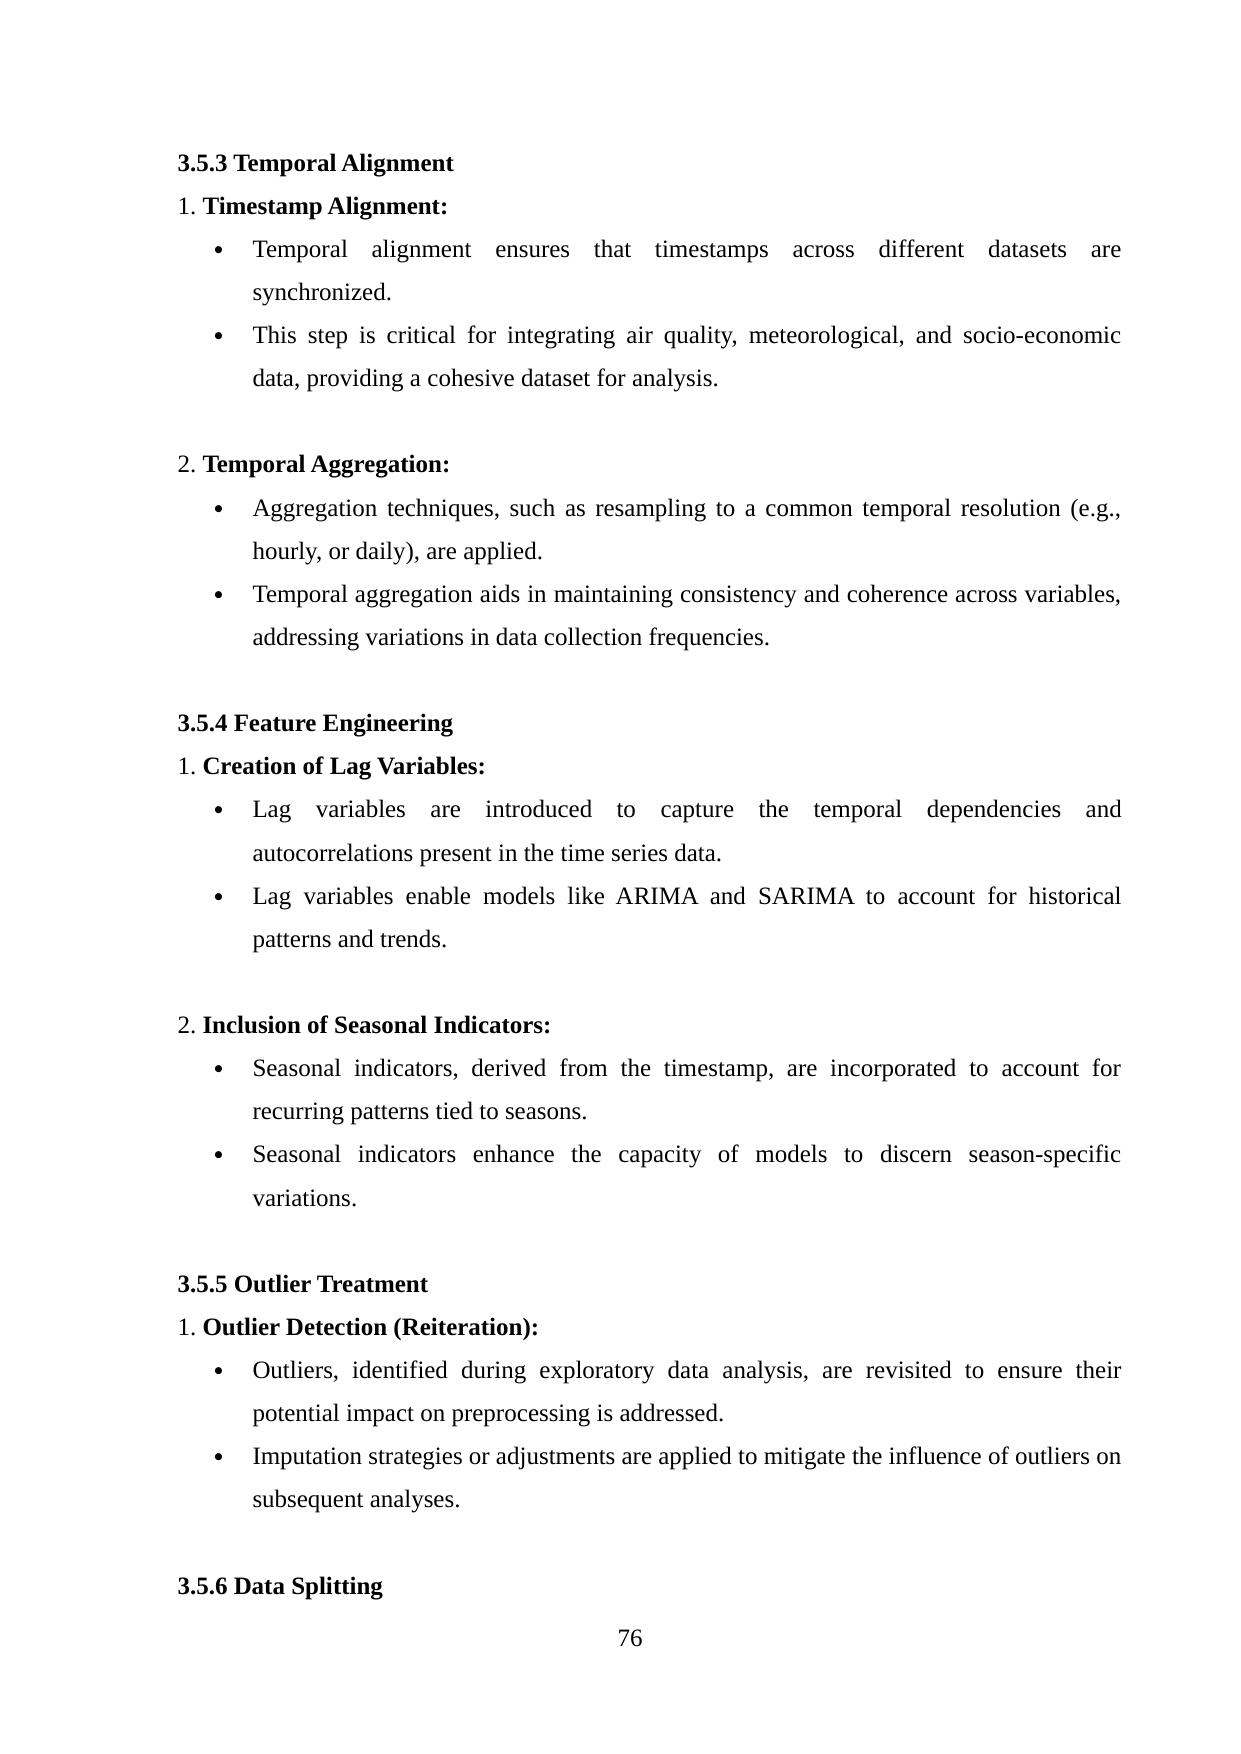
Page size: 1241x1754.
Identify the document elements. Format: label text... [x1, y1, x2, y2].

text 1. Outlier Detection (Reiteration): [177, 1312, 1122, 1341]
list Outliers, identified during exploratory data analysis, are revisited to ensure their potential impact on preprocessing is addressed. [215, 1355, 1122, 1427]
text 3.5.4 Feature Engineering [177, 708, 1122, 737]
text 3.5.5 Outlier Treatment [177, 1269, 1122, 1298]
text 1. Creation of Lag Variables: [177, 751, 1122, 780]
list Temporal aggregation aids in maintaining consistency and coherence across variables, addressing variations in data collection frequencies. [215, 579, 1122, 651]
list Imputation strategies or adjustments are applied to mitigate the influence of outliers on subsequent analyses. [215, 1441, 1122, 1513]
list Lag variables are introduced to capture the temporal dependencies and autocorrelations present in the time series data. [215, 794, 1122, 866]
text 1. Timestamp Alignment: [177, 191, 1122, 219]
text 2. Temporal Aggregation: [177, 449, 1122, 478]
list Temporal alignment ensures that timestamps across different datasets are synchronized. [215, 234, 1122, 306]
list Seasonal indicators, derived from the timestamp, are incorporated to account for recurring patterns tied to seasons. [215, 1053, 1122, 1125]
text 3.5.6 Data Splitting [177, 1571, 1122, 1599]
list Lag variables enable models like ARIMA and SARIMA to account for historical patterns and trends. [215, 881, 1122, 953]
list This step is critical for integrating air quality, meteorological, and socio-economic data, providing a cohesive dataset for analysis. [215, 320, 1122, 392]
list Seasonal indicators enhance the capacity of models to discern season-specific variations. [215, 1139, 1122, 1211]
text 3.5.3 Temporal Alignment [177, 148, 1122, 176]
list Aggregation techniques, such as resampling to a common temporal resolution (e.g., hourly, or daily), are applied. [215, 493, 1122, 564]
text 2. Inclusion of Seasonal Indicators: [177, 1010, 1122, 1039]
